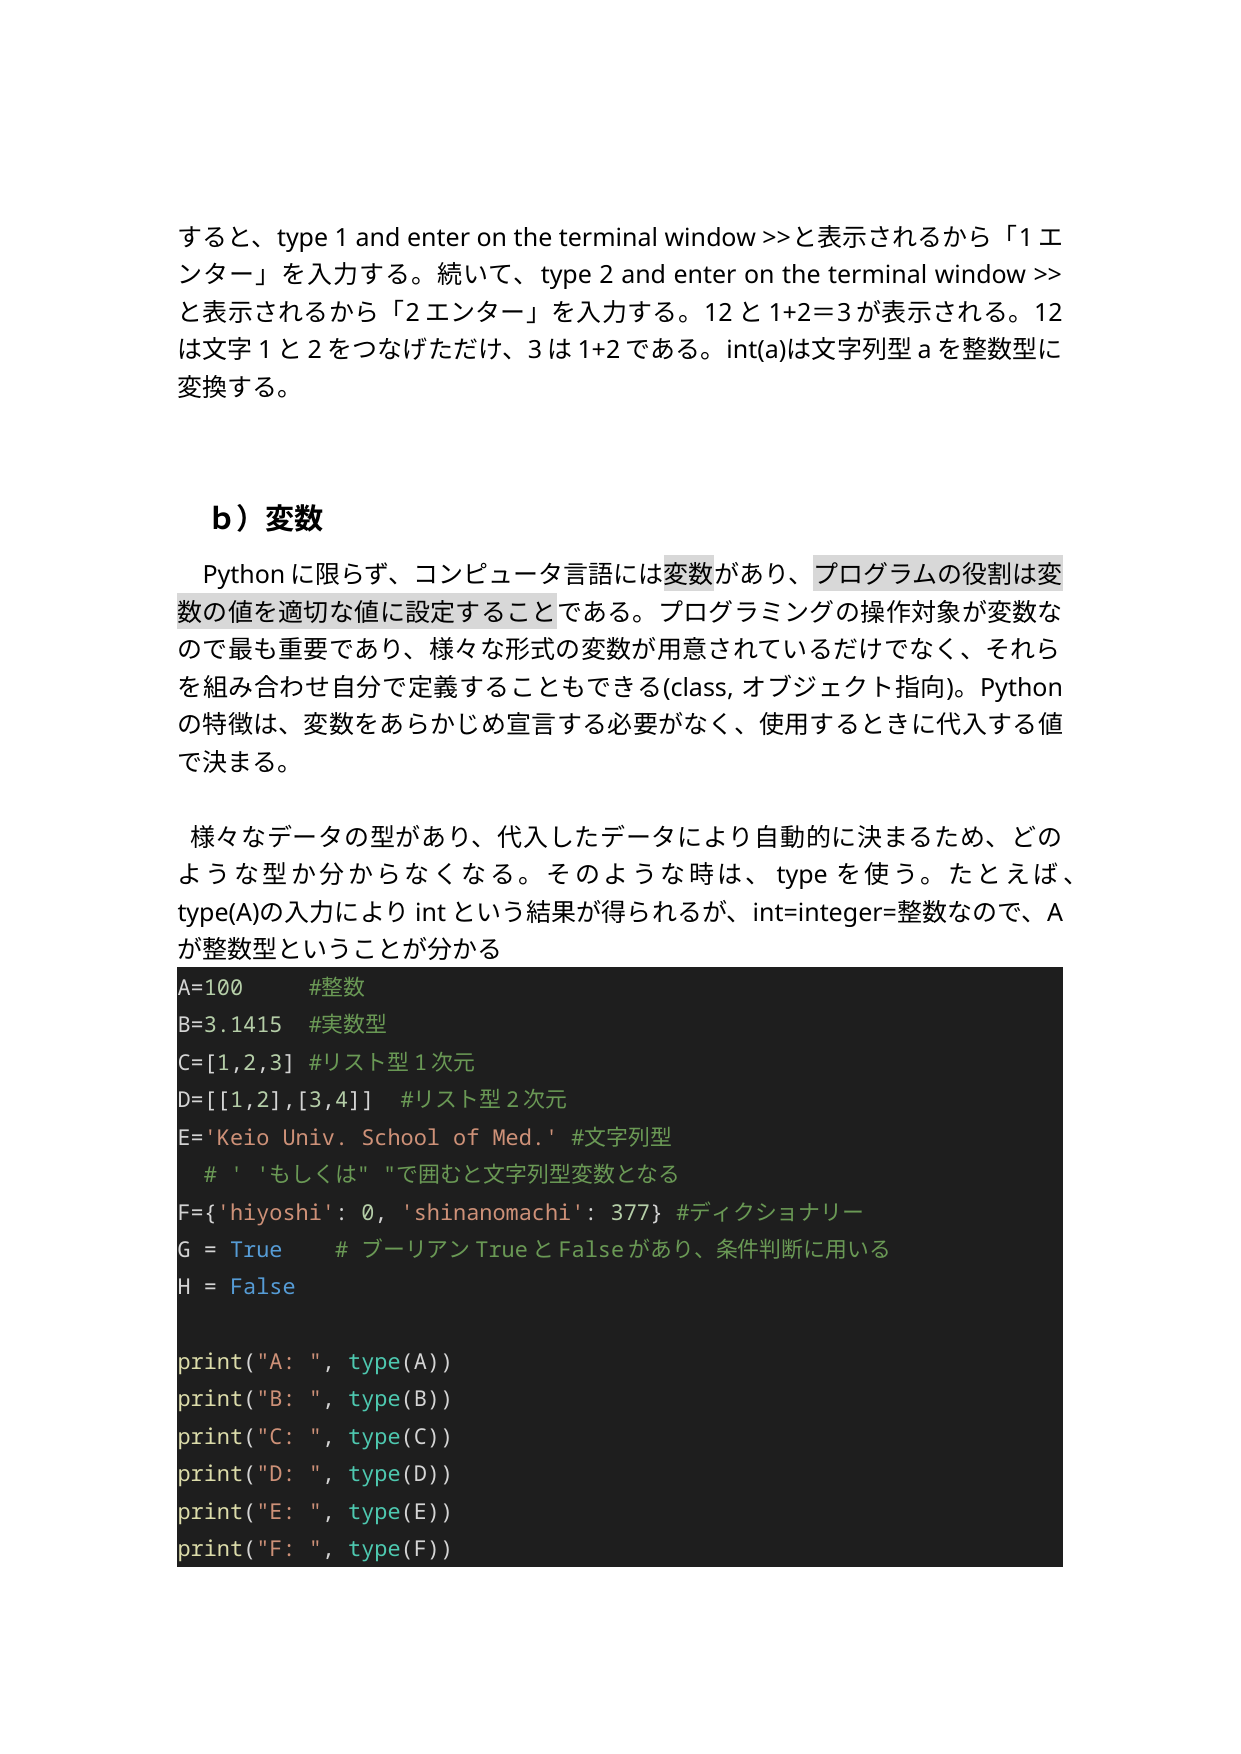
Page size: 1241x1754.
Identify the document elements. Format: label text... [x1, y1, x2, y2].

text Pythonに限らず、コンピュータ言語には変数があり、プログラムの役割は変数の値を適切な値に設定することである。プログラミングの操作対象が変数なので最も重要であり、様々な形式の変数が用意されているだけでなく、それらを組み合わせ自分で定義することもできる(class, オブジェクト指向)。Pythonの特徴は、変数をあらかじめ宣言する必要がなく、使用するときに代入する値で決まる。 [177, 554, 1063, 779]
text E='Keio Univ. School of Med.' #文字列型 [177, 1117, 1063, 1154]
text print("B: ", type(B)) [177, 1379, 1063, 1417]
text ｂ）変数 [177, 479, 1063, 554]
text print("A: ", type(A)) [177, 1342, 1063, 1379]
text # ' 'もしくは" "で囲むと文字列型変数となる [177, 1154, 1063, 1192]
text F={'hiyoshi': 0, 'shinanomachi': 377} #ディクショナリー [177, 1192, 1063, 1229]
text 様々なデータの型があり、代入したデータにより自動的に決まるため、どのような型か分からなくなる。そのような時は、typeを使う。たとえば、type(A)の入力によりintという結果が得られるが、int=integer=整数なので、Aが整数型ということが分かる [177, 817, 1063, 967]
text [177, 217, 1063, 404]
text print("D: ", type(D)) [177, 1454, 1063, 1492]
text G = True # ブーリアン TrueとFalseがあり、条件判断に用いる [177, 1229, 1063, 1267]
text C=[1,2,3] #リスト型 1次元 [177, 1042, 1063, 1079]
text A=100 #整数 [177, 967, 1063, 1004]
text B=3.1415 #実数型 [177, 1004, 1063, 1042]
text print("E: ", type(E)) [177, 1492, 1063, 1529]
text print("F: ", type(F)) [177, 1529, 1063, 1567]
text print("C: ", type(C)) [177, 1417, 1063, 1454]
text H = False [177, 1267, 1063, 1304]
text D=[[1,2],[3,4]] #リスト型 2次元 [177, 1079, 1063, 1117]
